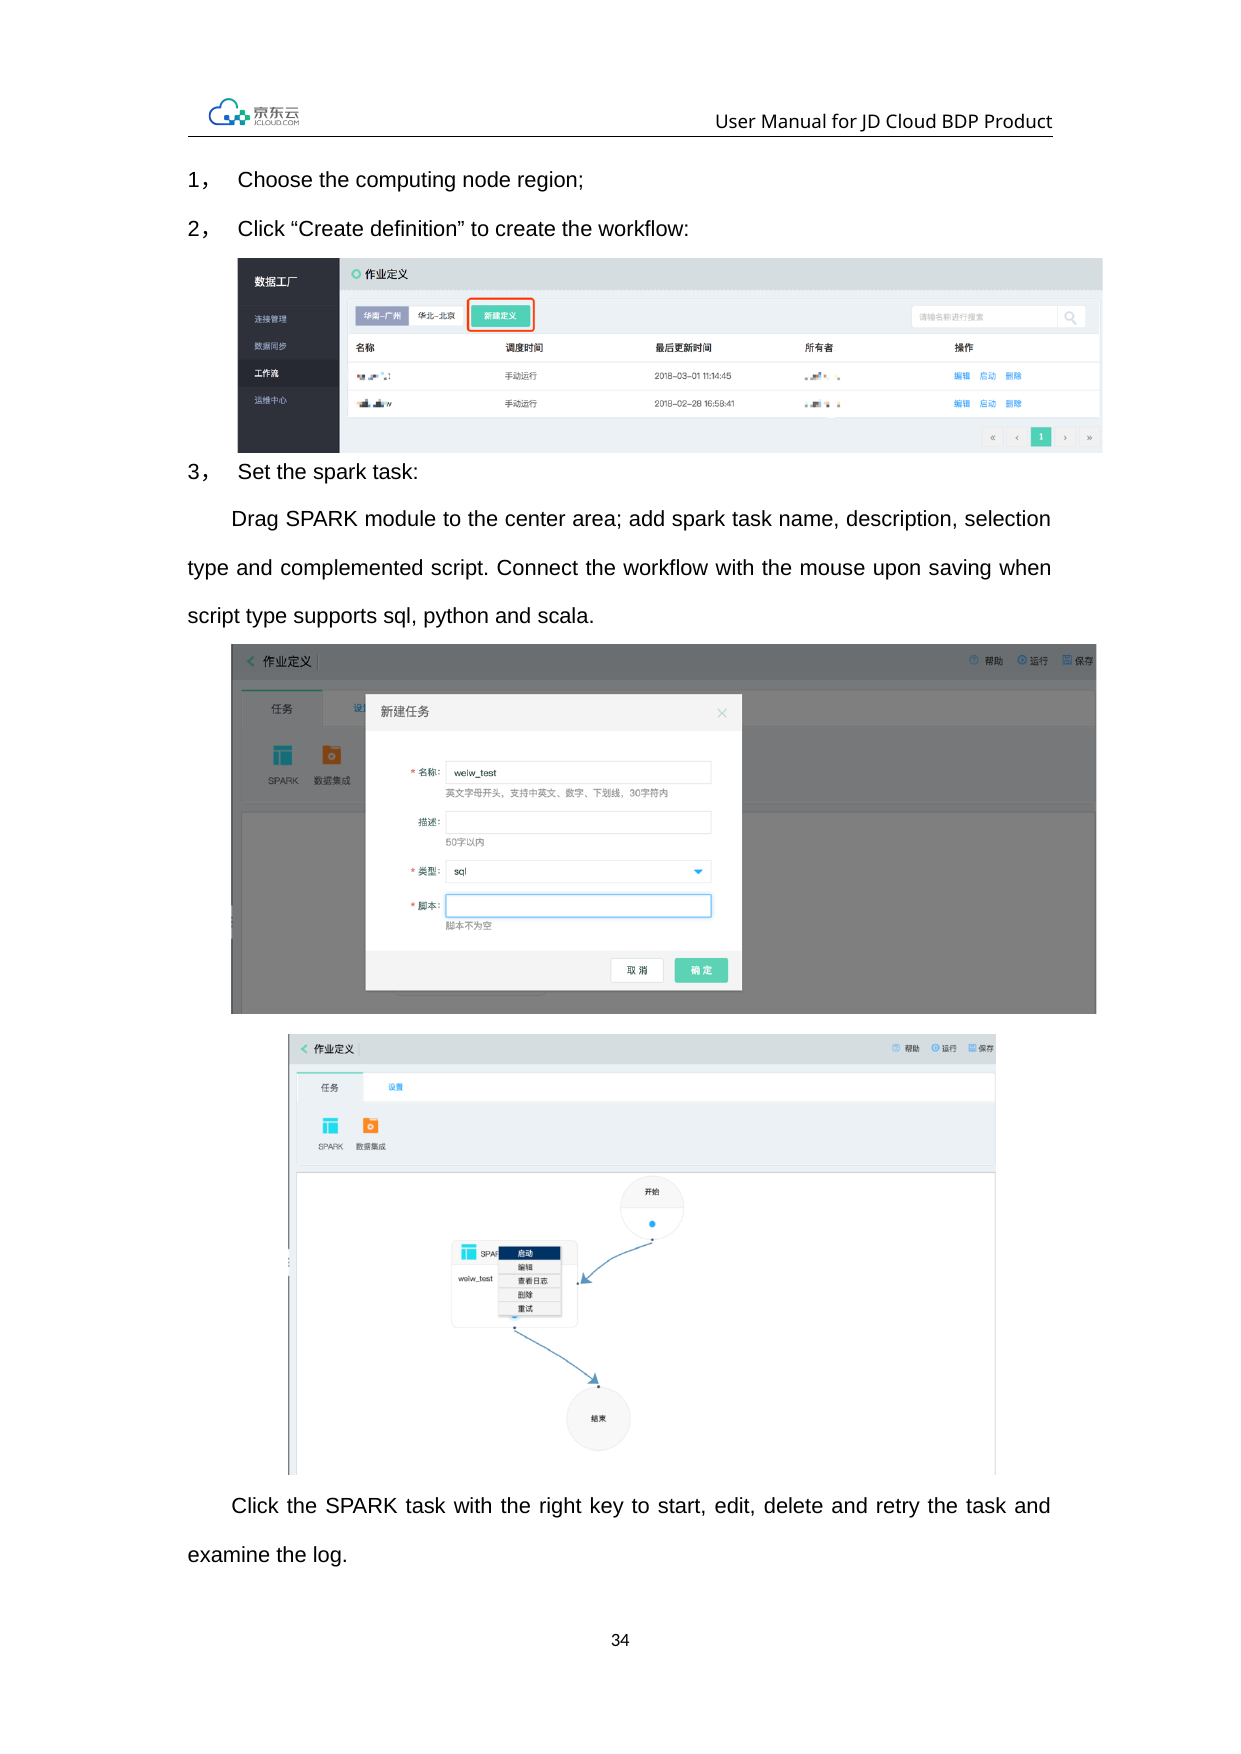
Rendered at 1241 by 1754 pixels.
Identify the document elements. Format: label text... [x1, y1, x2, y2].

list Choose the computing node region; [187, 162, 1053, 194]
picture [231, 644, 1097, 1014]
picture [237, 258, 1103, 453]
list Click the SPARK task with the right key to start, edit, delete and retry the task and examine the log. [187, 1489, 1053, 1571]
list Click “Create definition” to create the workflow: [187, 210, 1053, 243]
picture [288, 1034, 996, 1475]
list Set the spark task: [187, 454, 1053, 486]
list Drag SPARK module to the center area; add spark task name, description, selection type and complemented script. Connect the workflow with the mouse upon saving when script type supports sql, python and scala. [187, 502, 1053, 632]
picture [187, 88, 340, 129]
